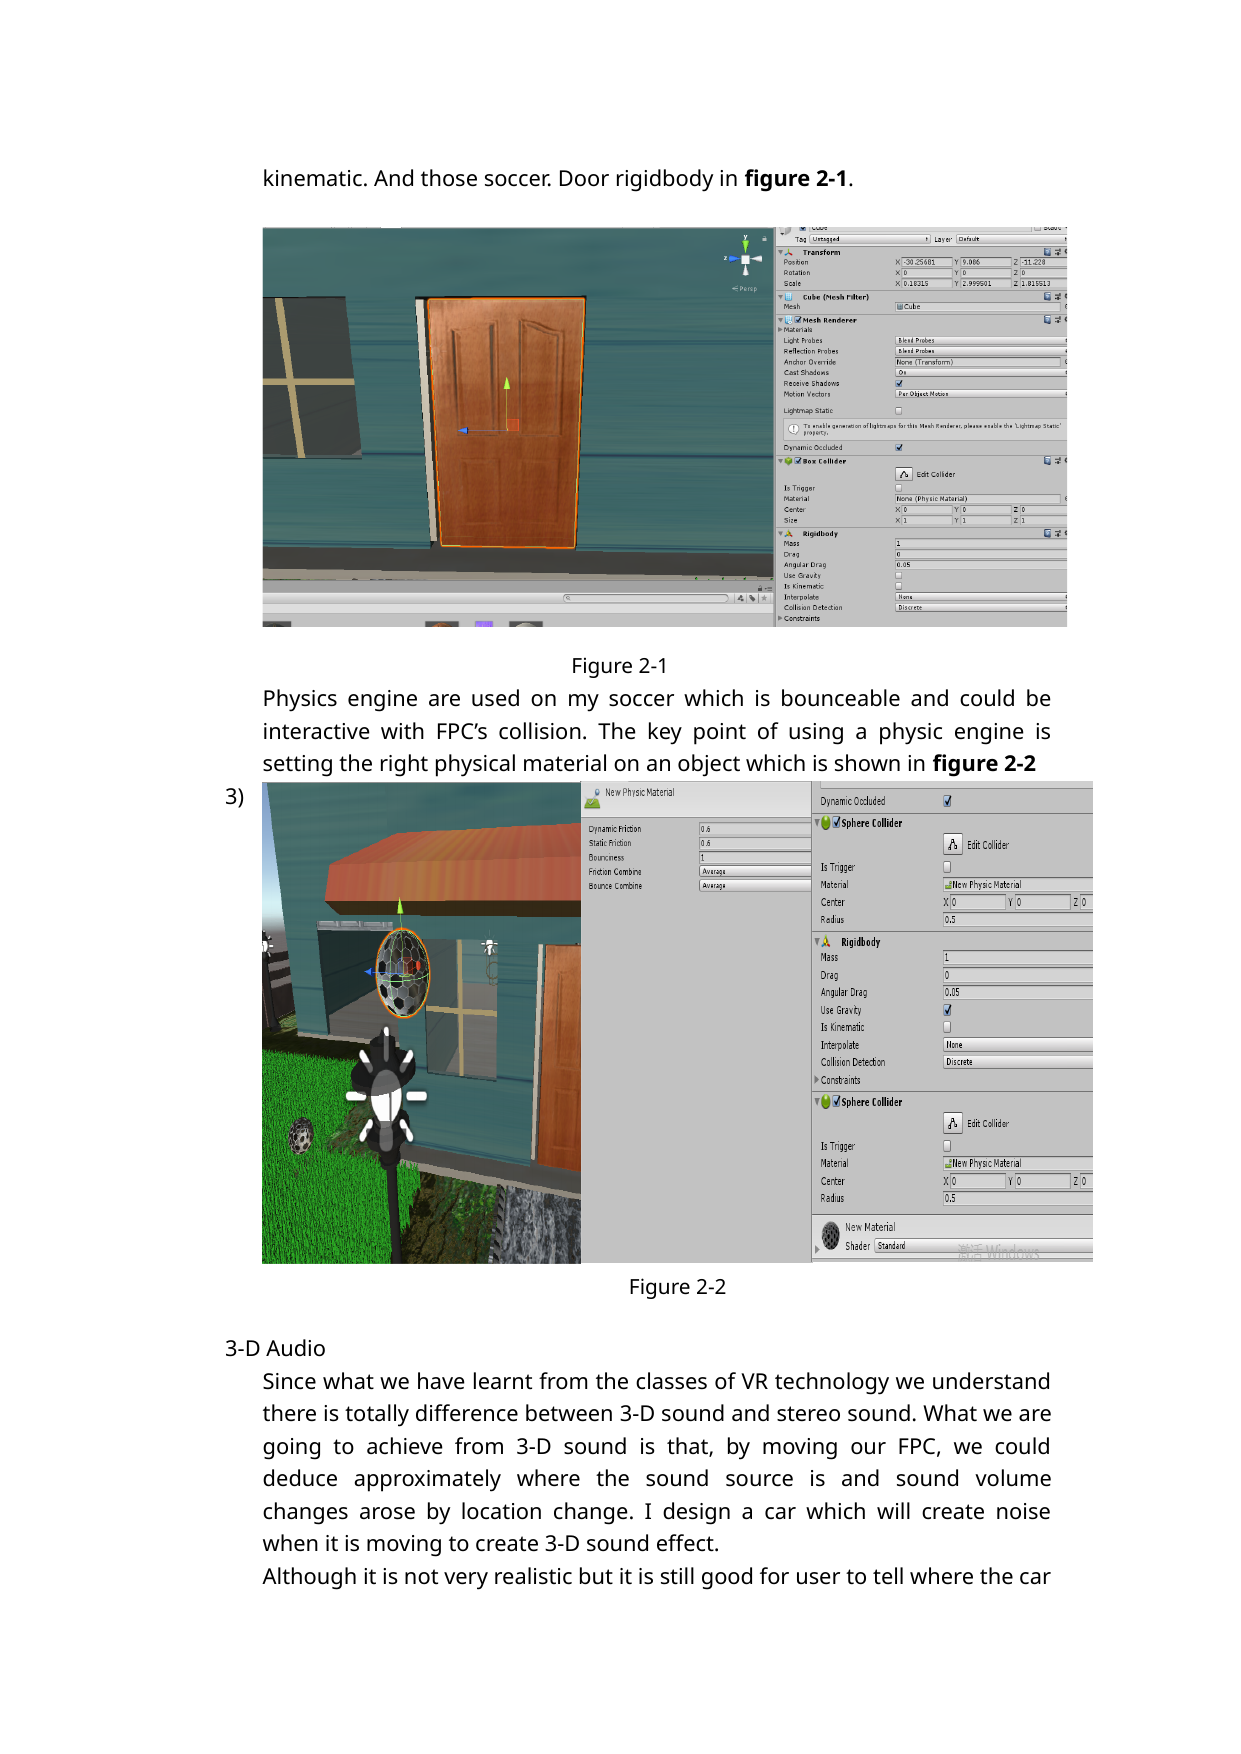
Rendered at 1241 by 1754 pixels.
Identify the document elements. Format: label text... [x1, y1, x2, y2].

picture [262, 781, 1093, 1264]
text Figure 2-1 [187, 649, 1053, 682]
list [262, 162, 1053, 194]
picture [262, 227, 1068, 627]
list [262, 1559, 1053, 1592]
list Physics engine are used on my soccer which is bounceable and could be interactive with FPC’s collision. The key point of using a physic engine is setting the right physical material on an object which is shown in figure 2-2 [262, 682, 1053, 779]
list Since what we have learnt from the classes of VR technology we understand there is totally difference between 3-D sound and stereo sound. What we are going to achieve from 3-D sound is that, by moving our FPC, we could deduce approximately where the sound source is and sound volume changes arose by location change. I design a car which will create noise when it is moving to create 3-D sound effect. [262, 1364, 1053, 1559]
